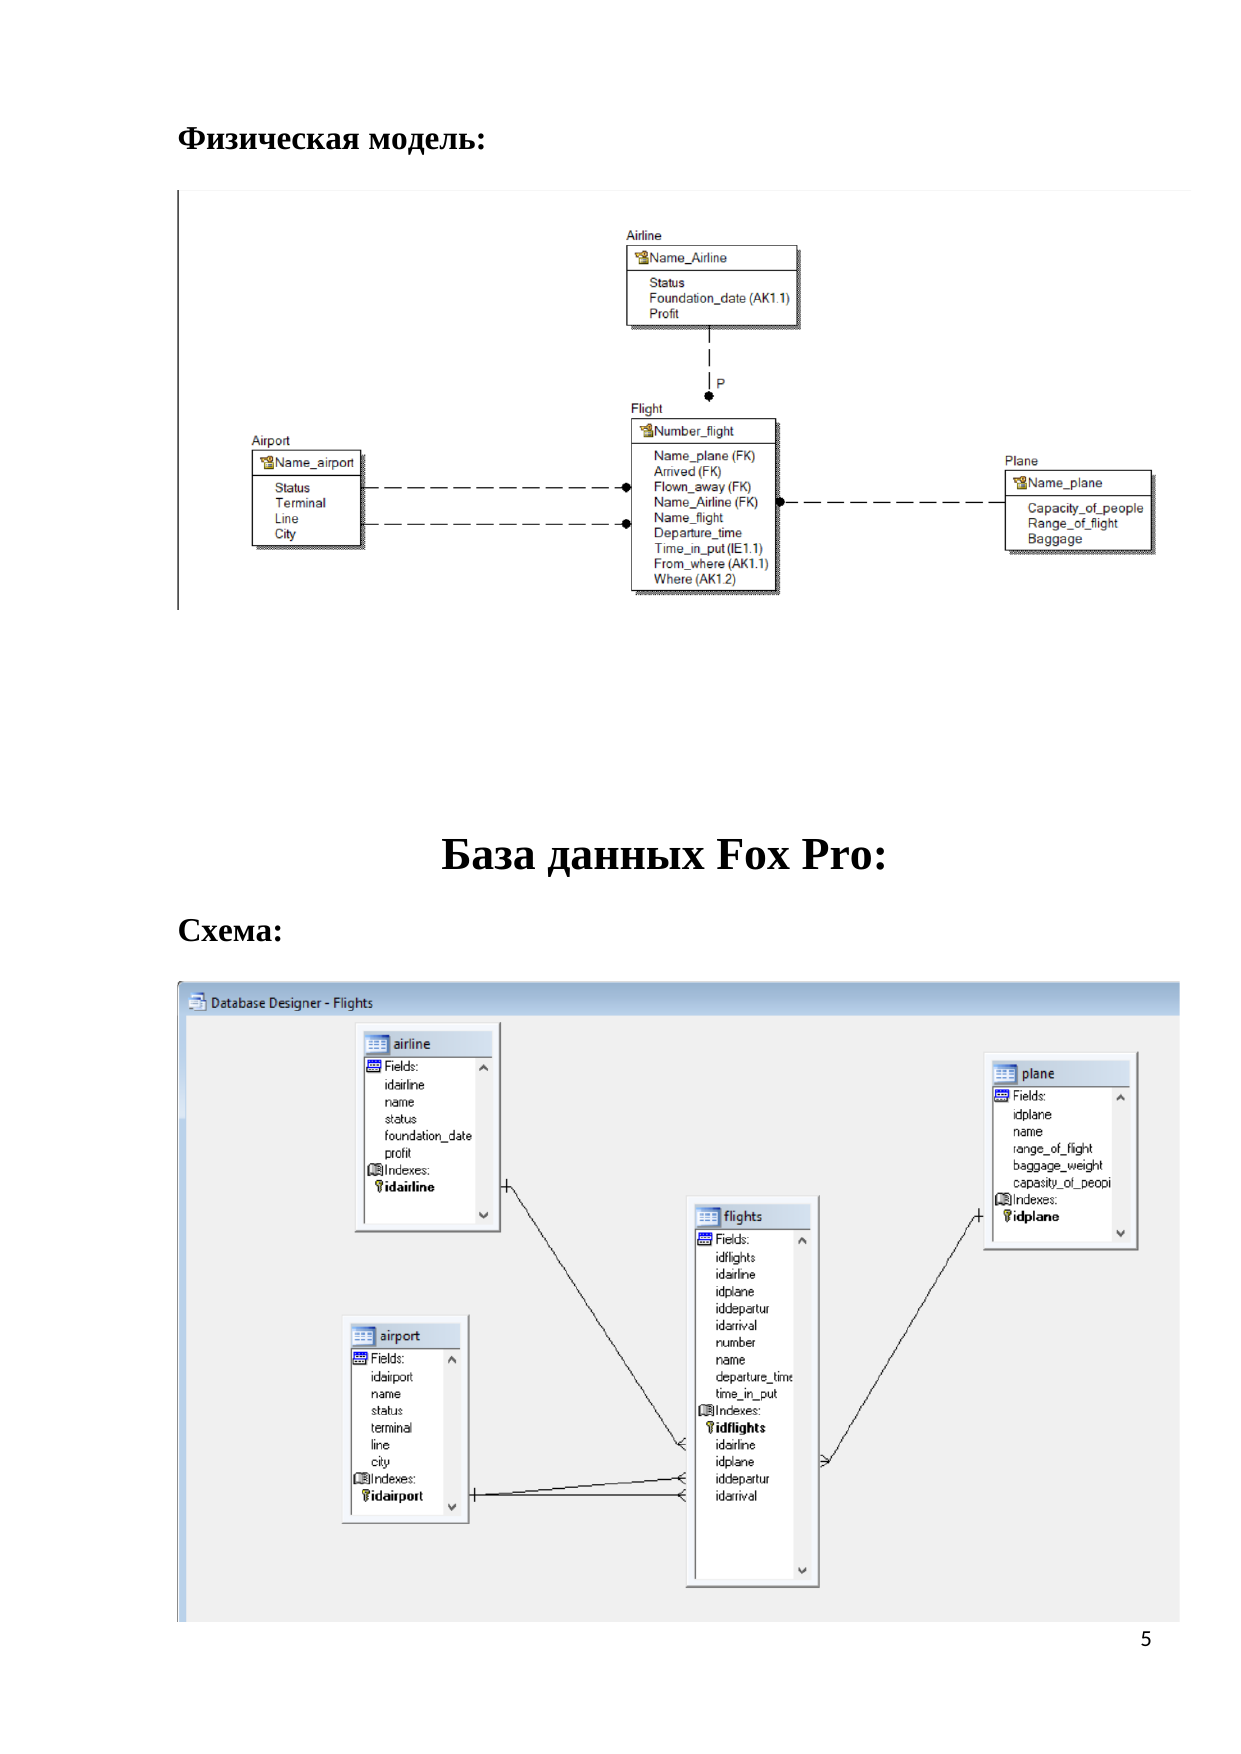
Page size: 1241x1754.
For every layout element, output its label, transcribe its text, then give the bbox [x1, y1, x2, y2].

subtitle База данных Fox Pro: [177, 827, 1152, 879]
picture [177, 981, 1180, 1622]
picture [177, 190, 1192, 610]
subtitle Схема: [177, 910, 1152, 948]
subtitle Физическая модель: [177, 118, 1152, 156]
